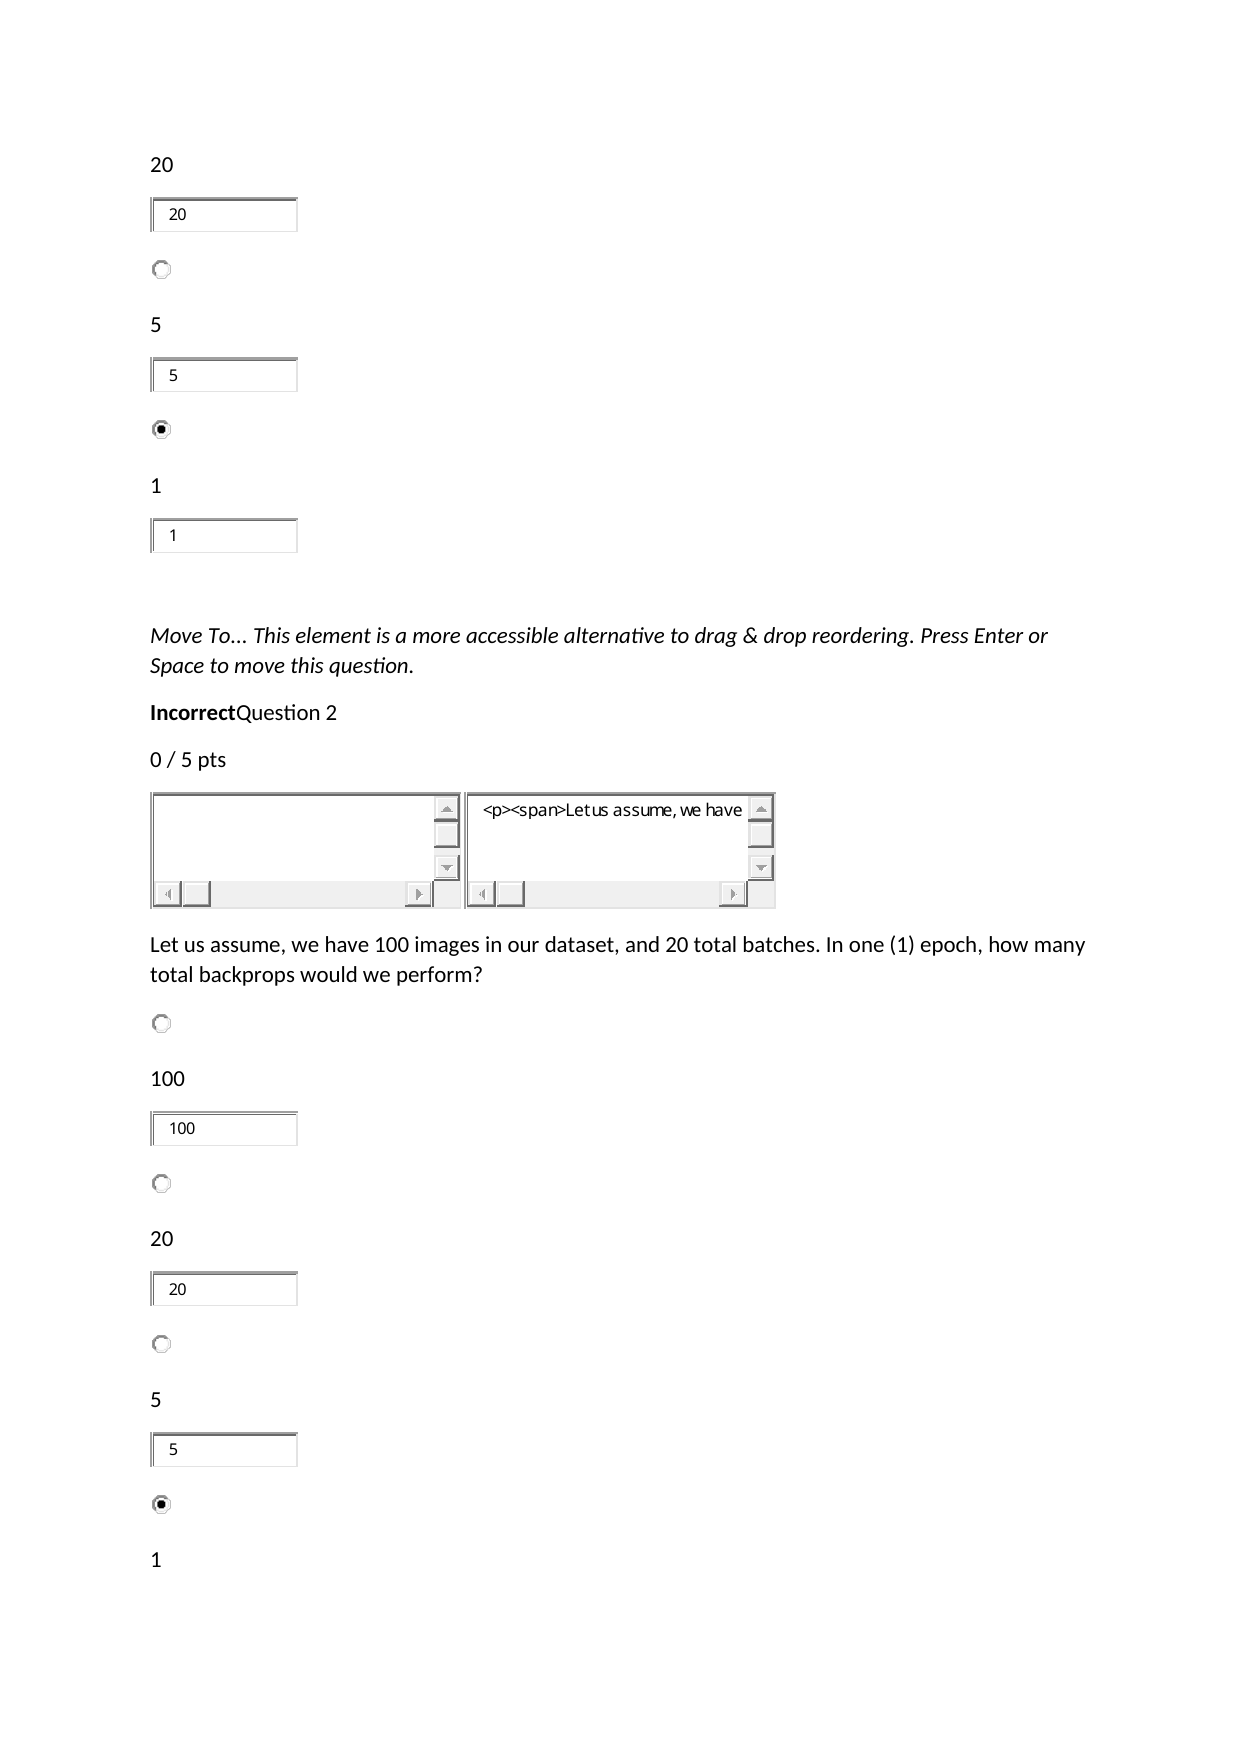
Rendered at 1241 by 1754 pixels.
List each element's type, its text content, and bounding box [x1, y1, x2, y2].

text 1 [150, 471, 1090, 499]
text 20 [150, 1224, 1090, 1253]
text 5 [150, 1385, 1090, 1413]
text 0 / 5 pts [150, 745, 1090, 773]
text IncorrectQuestion 2 [150, 698, 1090, 726]
text 20 [150, 150, 1090, 178]
text 5 [150, 310, 1090, 338]
text Let us assume, we have 100 images in our dataset, and 20 total batches. In one (1) epoch, how many total backprops would we perform? [150, 930, 1090, 988]
text Move To... This element is a more accessible alternative to drag & drop reordering. Press Enter or Space to move this question. [150, 621, 1090, 679]
text 1 [150, 1545, 1090, 1573]
text 100 [150, 1064, 1090, 1092]
